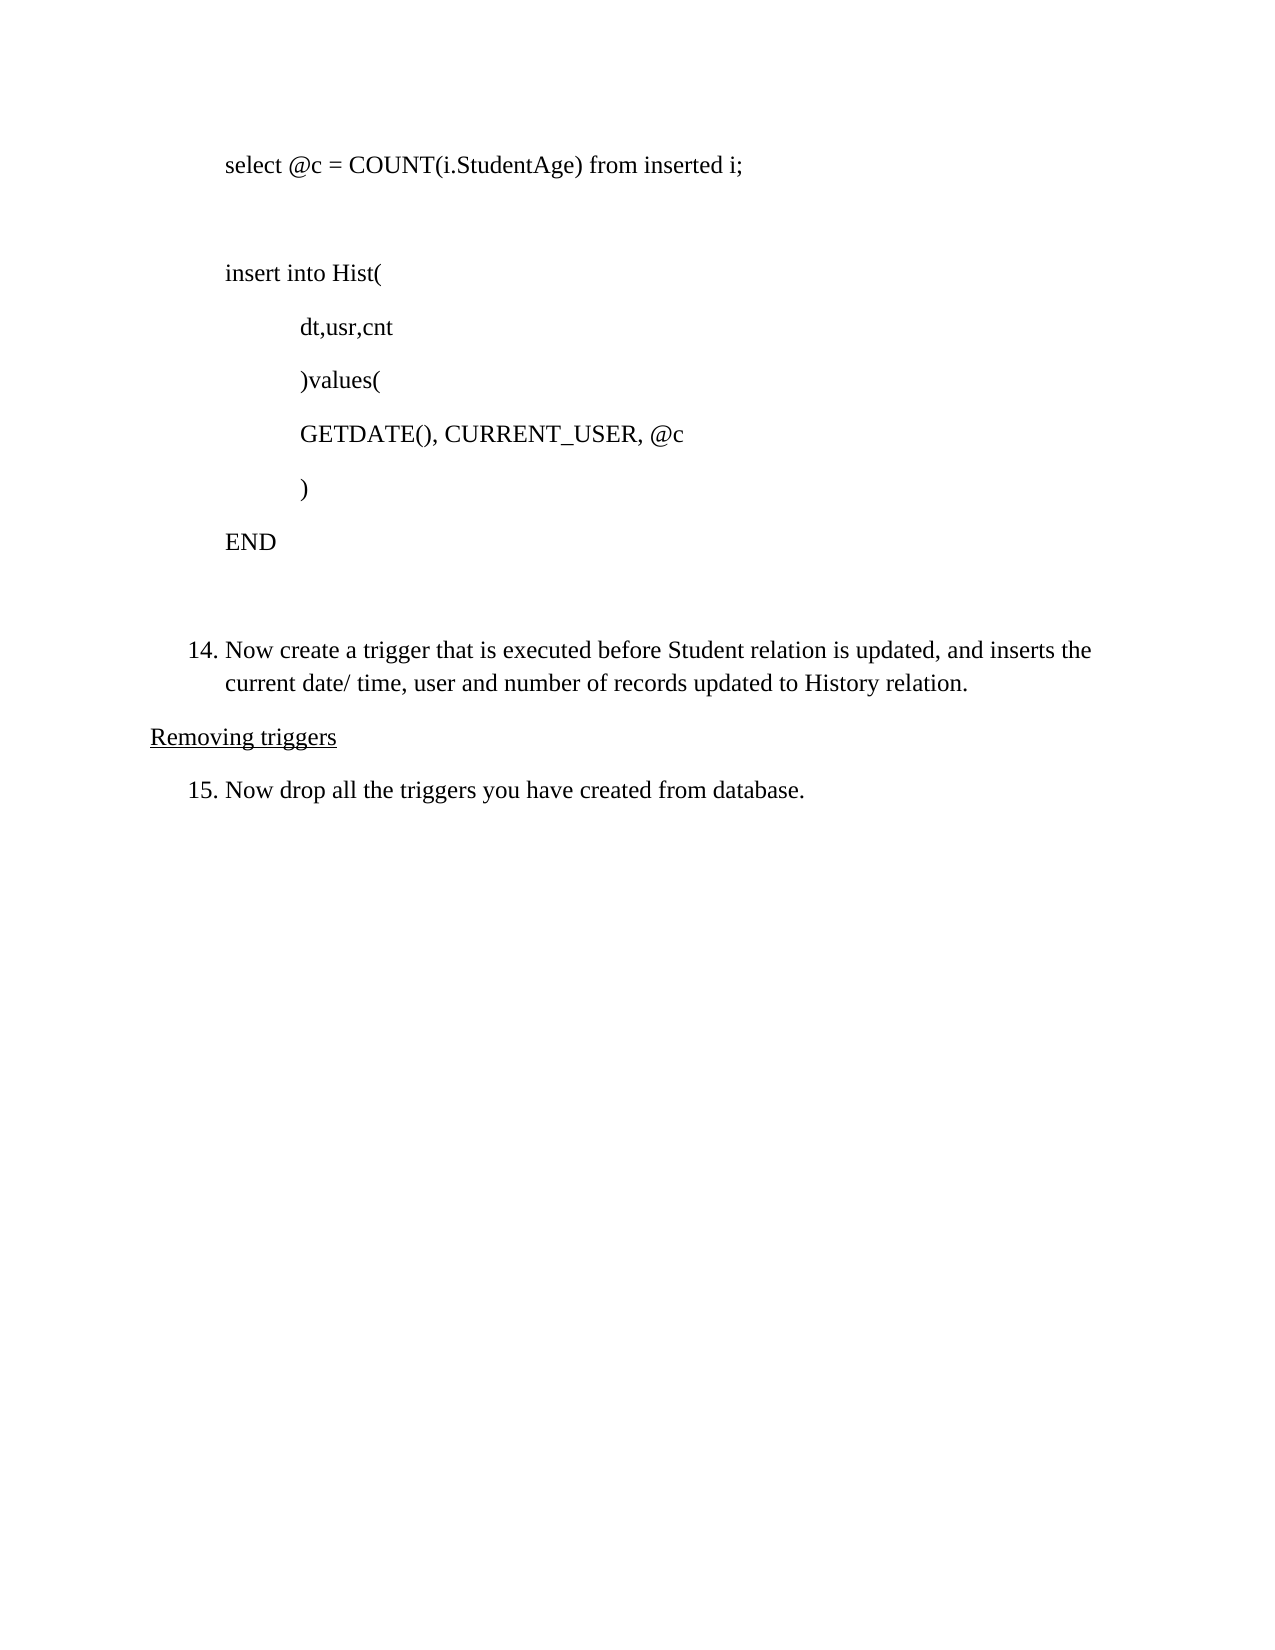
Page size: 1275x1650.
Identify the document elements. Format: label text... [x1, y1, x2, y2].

text )values( [150, 365, 1125, 394]
text Removing triggers [150, 722, 1125, 750]
text ) [150, 473, 1125, 502]
text select @c = COUNT(i.StudentAge) from inserted i; [150, 150, 1125, 179]
text insert into Hist( [150, 258, 1125, 286]
list Now create a trigger that is executed before Student relation is updated, and inserts the current date/ time, user and number of records updated to History relation. [187, 635, 1125, 696]
text dt,usr,cnt [150, 312, 1125, 340]
text GETDATE(), CURRENT_USER, @c [150, 419, 1125, 448]
list Now drop all the triggers you have created from database. [187, 775, 1125, 804]
text END [150, 527, 1125, 556]
